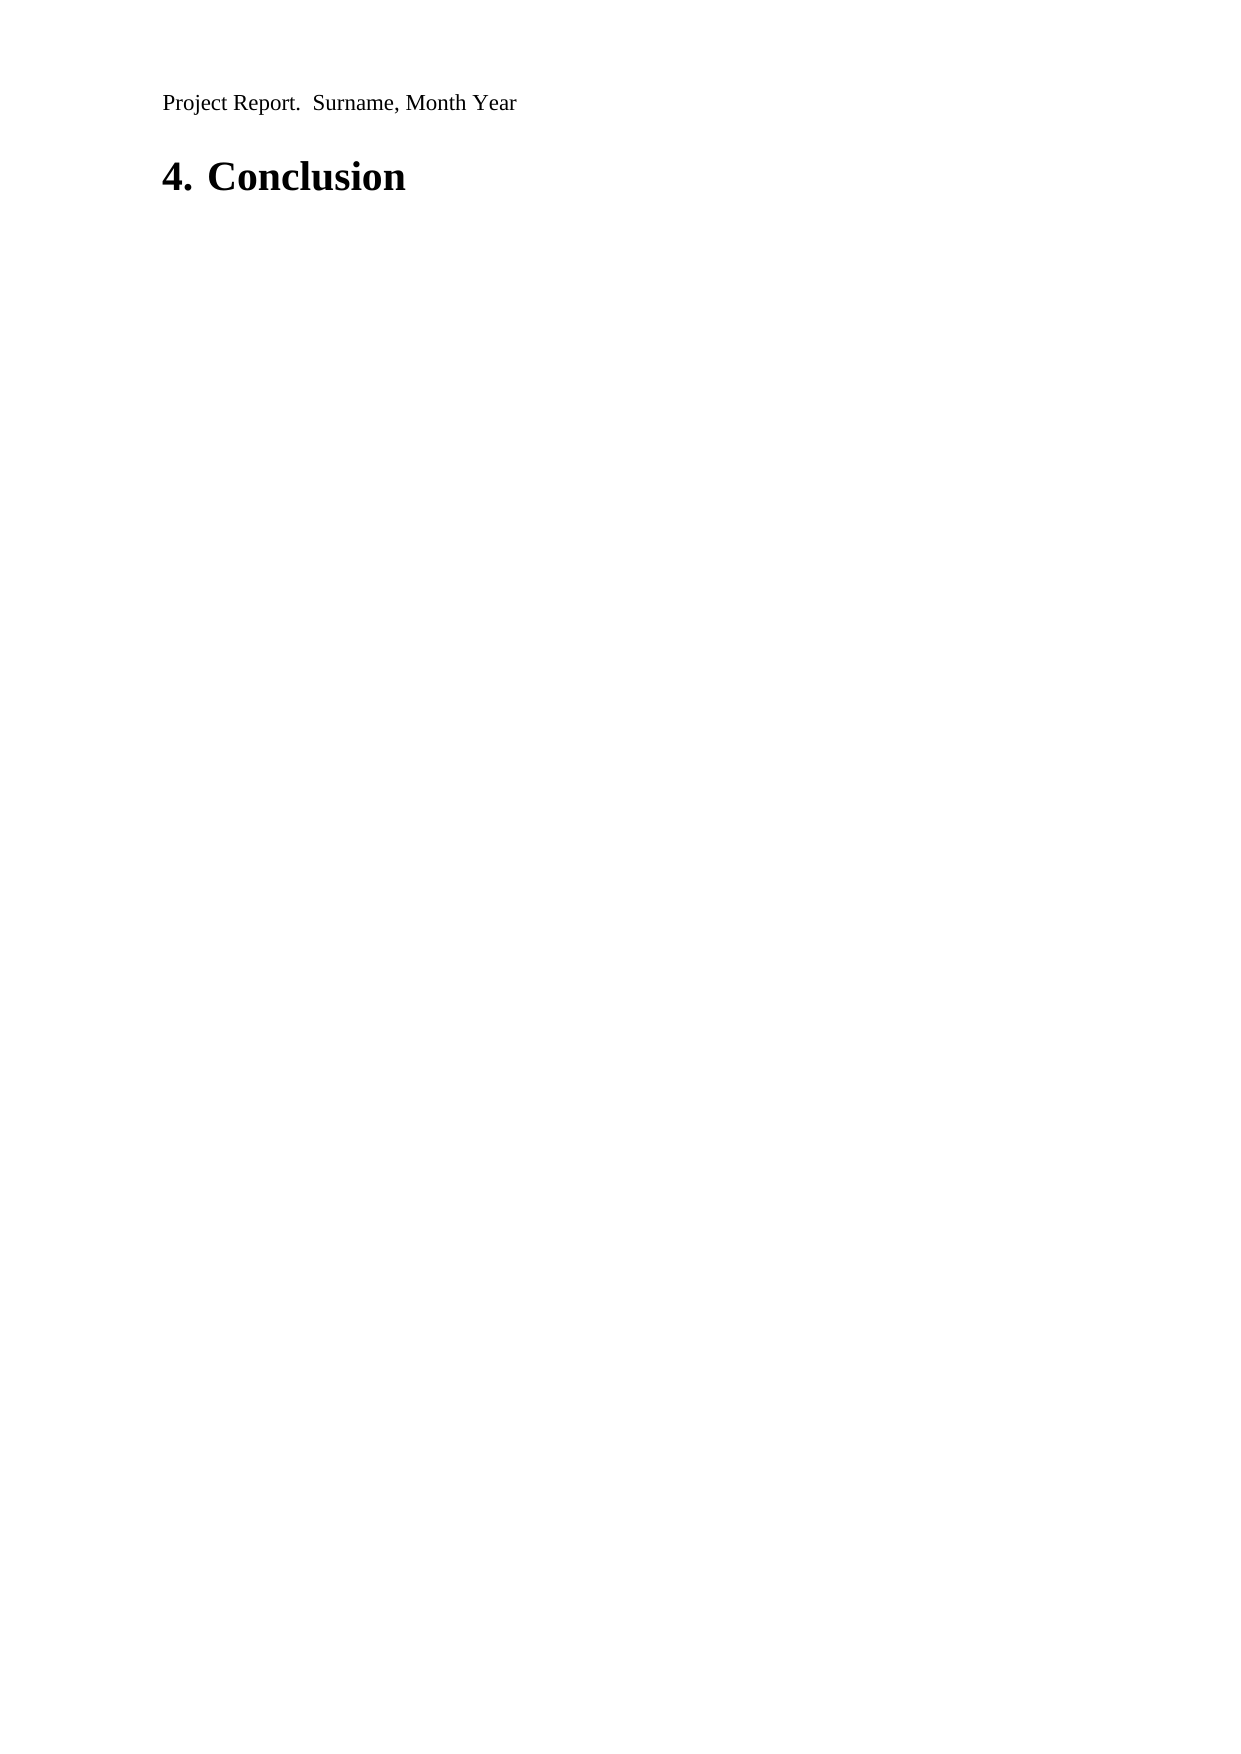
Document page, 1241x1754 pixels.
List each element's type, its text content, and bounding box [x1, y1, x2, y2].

subtitle Conclusion [162, 151, 1122, 199]
